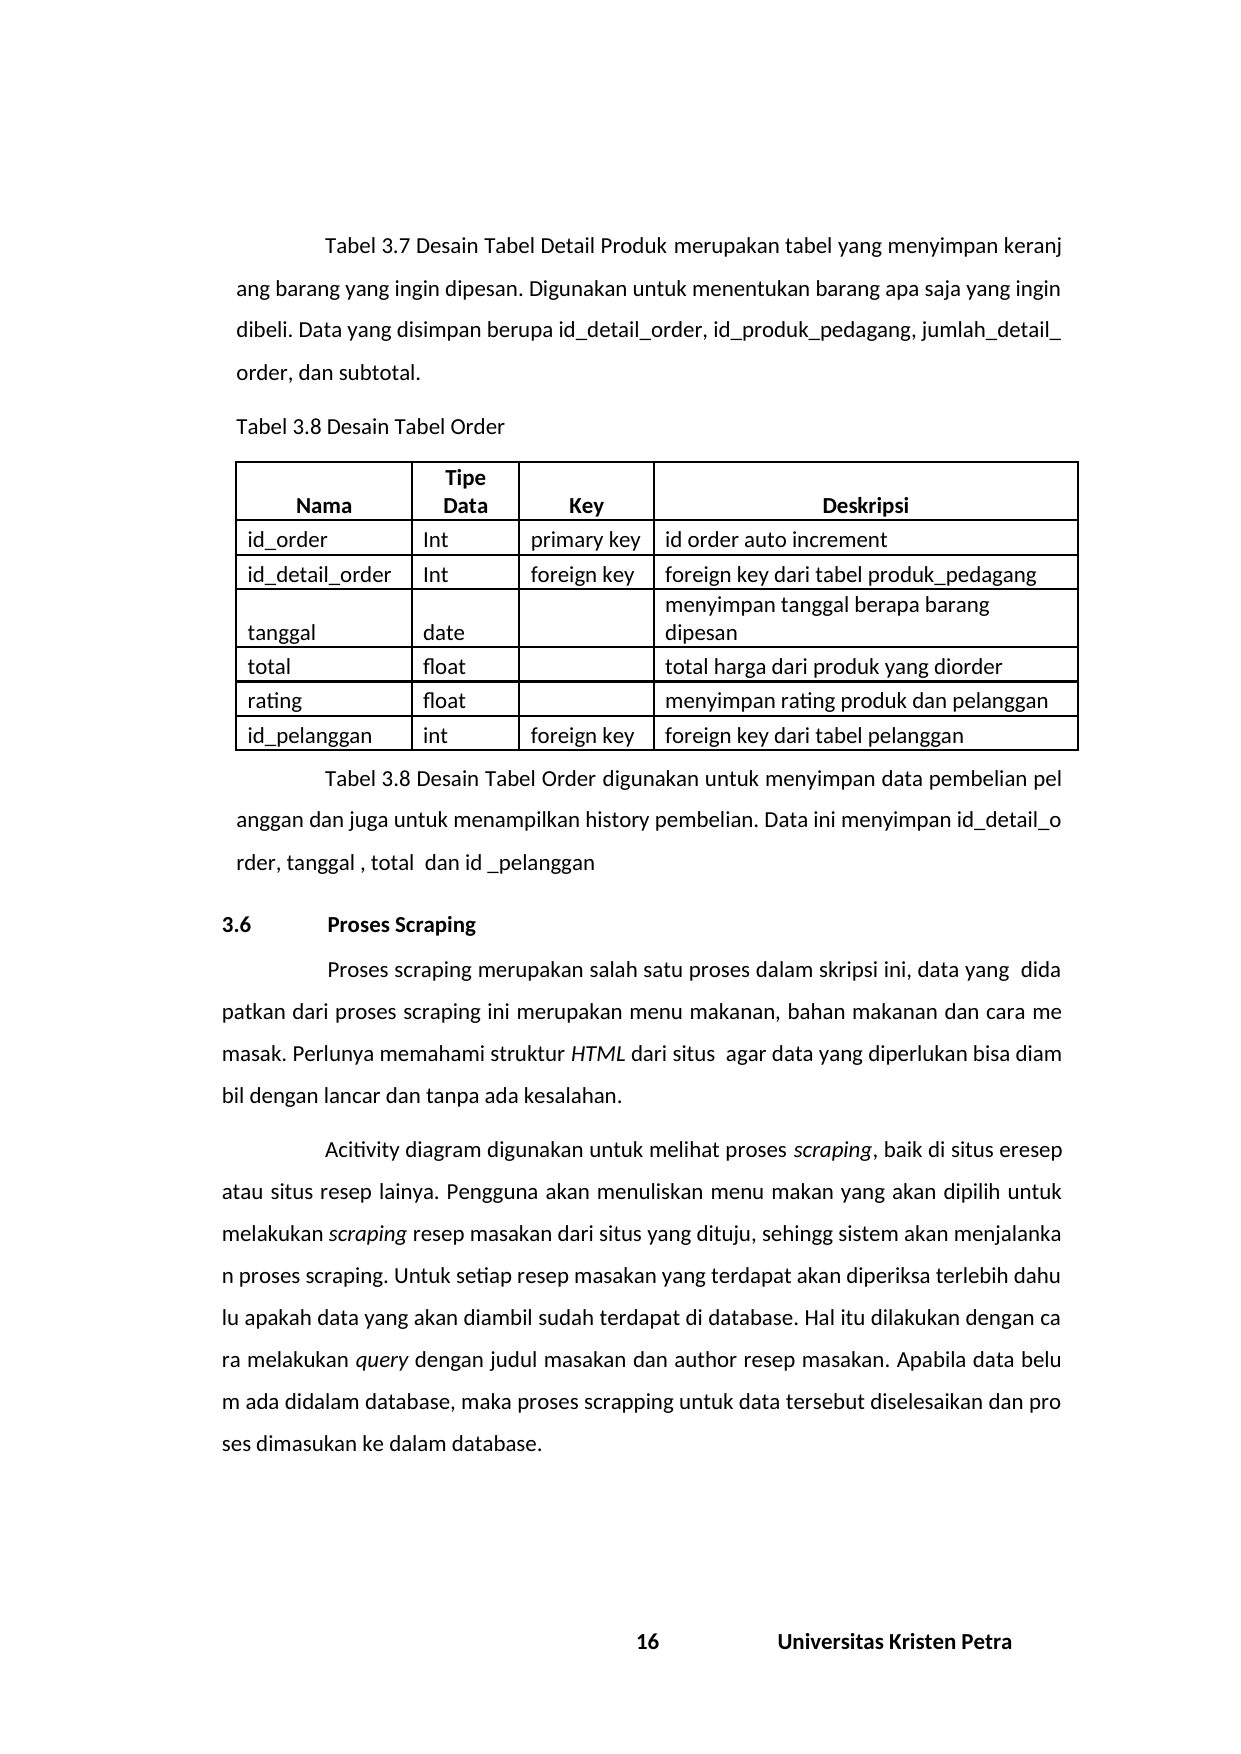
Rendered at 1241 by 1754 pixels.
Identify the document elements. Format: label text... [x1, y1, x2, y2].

table_header Nama [237, 463, 411, 519]
table_cell Int [413, 556, 518, 588]
table_cell menyimpan tanggal berapa barang dipesan [655, 590, 1077, 646]
table_cell foreign key [520, 556, 653, 588]
table_header Key [520, 463, 653, 519]
table_cell Int [413, 521, 518, 553]
text Tabel 3.8 Desain Tabel Order digunakan untuk menyimpan data pembelian pelanggan dan juga untuk menampilkan history pembelian. Data ini menyimpan id_detail_order, tanggal , total dan id _pelanggan [236, 764, 1063, 876]
table_cell int [413, 717, 518, 749]
table_cell foreign key [520, 717, 653, 749]
table_cell float [413, 648, 518, 680]
text Tabel 3.8 Desain Tabel Order [236, 412, 1063, 440]
table_cell total harga dari produk yang diorder [655, 648, 1077, 680]
table_cell rating [237, 683, 411, 715]
table_cell id_detail_order [237, 556, 411, 588]
text Proses scraping merupakan salah satu proses dalam skripsi ini, data yang didapatkan dari proses scraping ini merupakan menu makanan, bahan makanan dan cara memasak. Perlunya memahami struktur HTML dari situs agar data yang diperlukan bisa diambil dengan lancar dan tanpa ada kesalahan. [222, 955, 1063, 1109]
table_cell total [237, 648, 411, 680]
text Acitivity diagram digunakan untuk melihat proses scraping, baik di situs eresep atau situs resep lainya. Pengguna akan menuliskan menu makan yang akan dipilih untuk melakukan scraping resep masakan dari situs yang dituju, sehingg sistem akan menjalankan proses scraping. Untuk setiap resep masakan yang terdapat akan diperiksa terlebih dahulu apakah data yang akan diambil sudah terdapat di database. Hal itu dilakukan dengan cara melakukan query dengan judul masakan dan author resep masakan. Apabila data belum ada didalam database, maka proses scrapping untuk data tersebut diselesaikan dan proses dimasukan ke dalam database. [222, 1136, 1063, 1457]
table_cell foreign key dari tabel produk_pedagang [655, 556, 1077, 588]
table_cell foreign key dari tabel pelanggan [655, 717, 1077, 749]
table_cell id_pelanggan [237, 717, 411, 749]
table_cell [520, 590, 653, 646]
table_cell date [413, 590, 518, 646]
table_header Deskripsi [655, 463, 1077, 519]
table_cell [520, 648, 653, 680]
table_cell [520, 683, 653, 715]
table_cell tanggal [237, 590, 411, 646]
text Tabel 3.7 Desain Tabel Detail Produk merupakan tabel yang menyimpan keranjang barang yang ingin dipesan. Digunakan untuk menentukan barang apa saja yang ingin dibeli. Data yang disimpan berupa id_detail_order, id_produk_pedagang, jumlah_detail_order, dan subtotal. [236, 232, 1063, 386]
subtitle Proses Scraping [222, 910, 1063, 938]
table_header Tipe Data [413, 463, 518, 519]
table_cell primary key [520, 521, 653, 553]
table_cell id order auto increment [655, 521, 1077, 553]
table_cell menyimpan rating produk dan pelanggan [655, 683, 1077, 715]
table_cell id_order [237, 521, 411, 553]
table_cell float [413, 683, 518, 715]
